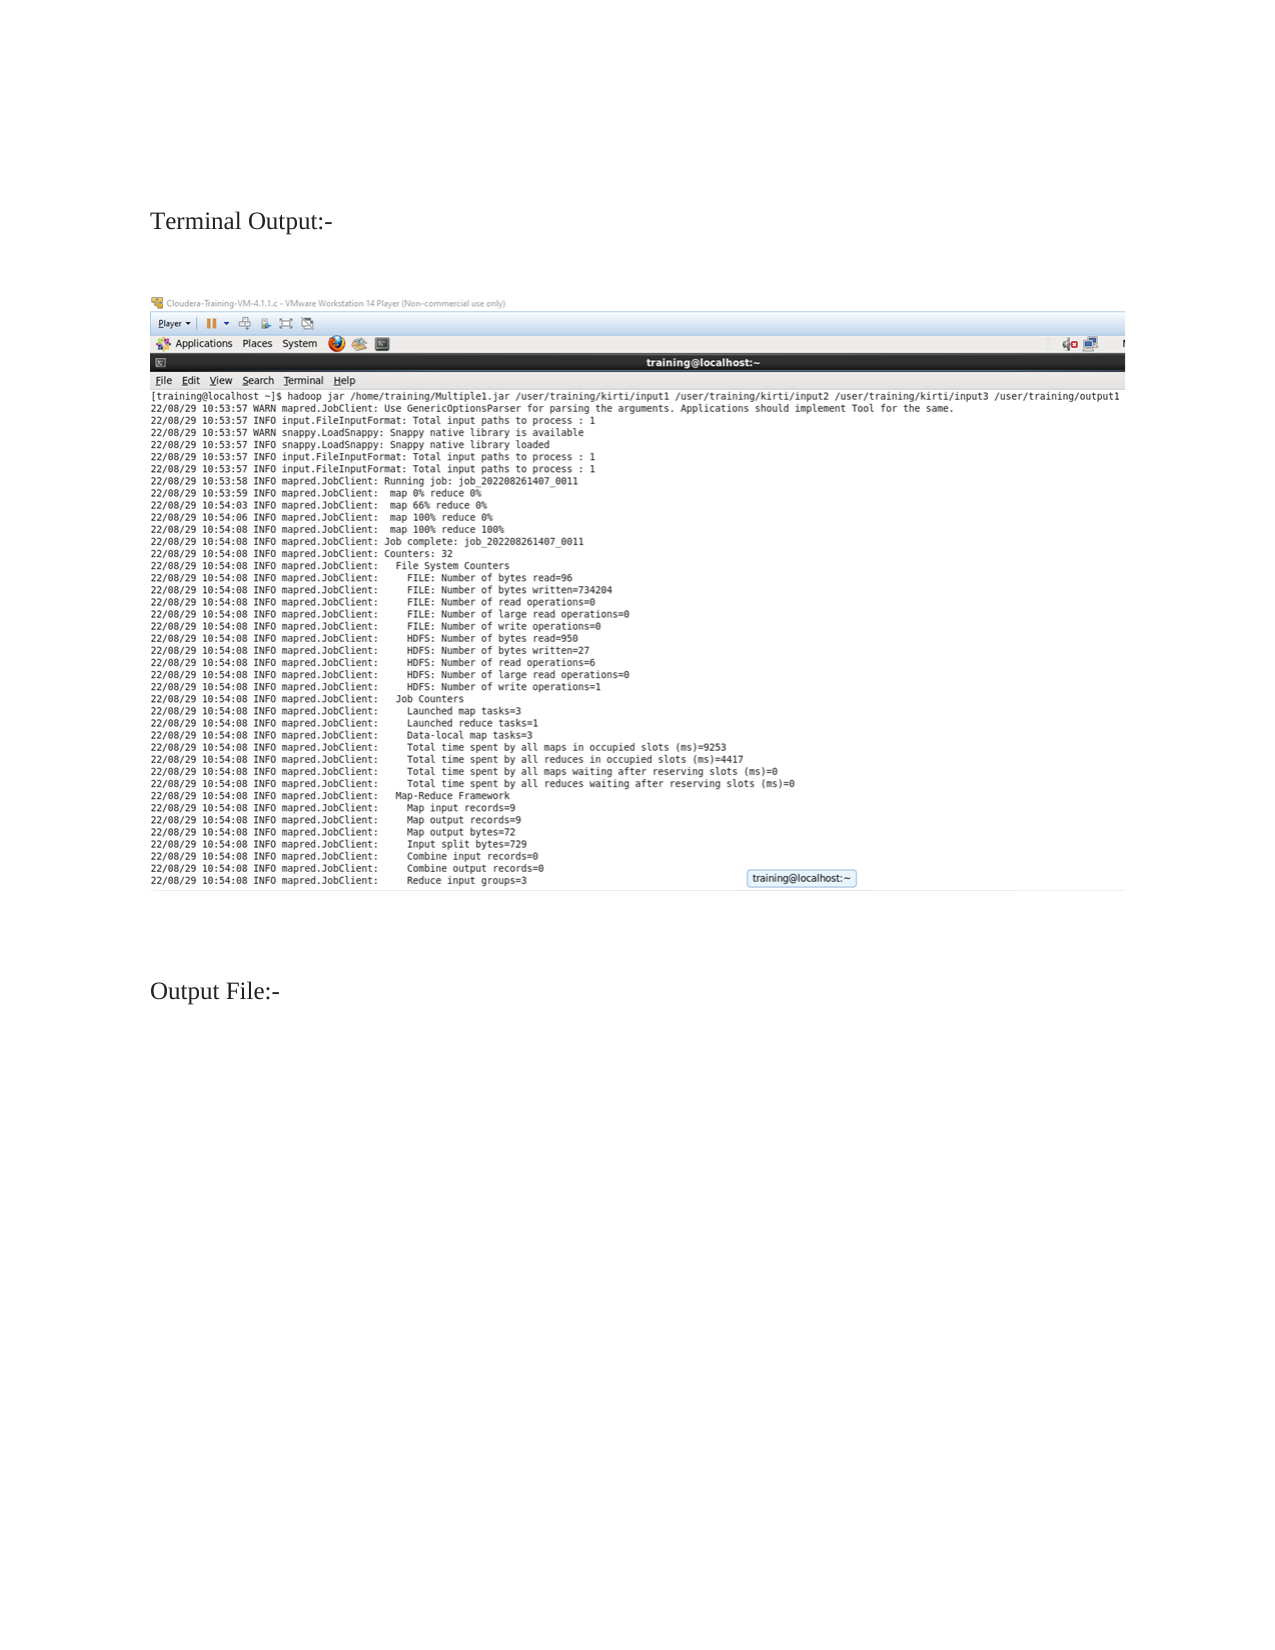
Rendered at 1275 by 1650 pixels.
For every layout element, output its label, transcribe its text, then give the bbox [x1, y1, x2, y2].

text Terminal Output:- [150, 206, 1125, 234]
picture [150, 295, 1125, 891]
text Output File:- [150, 976, 1125, 1005]
